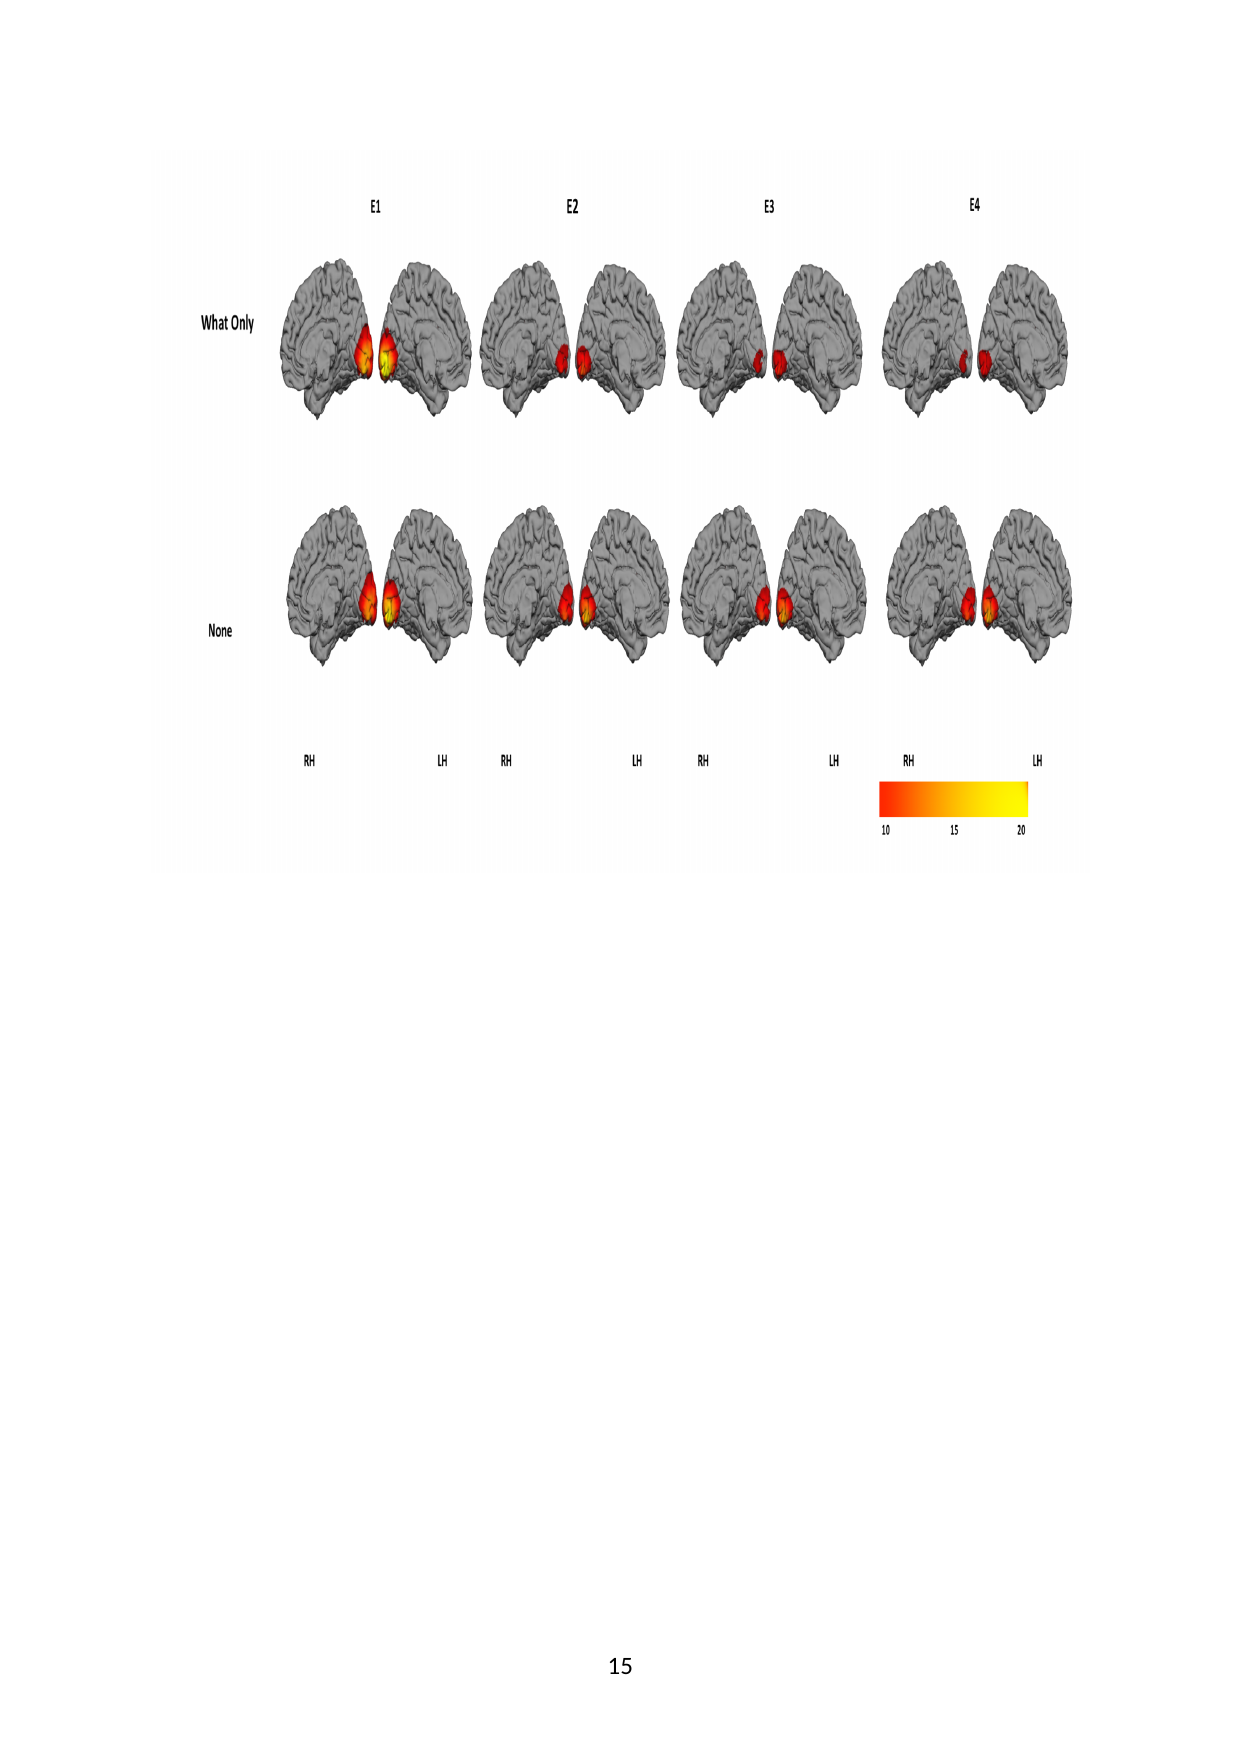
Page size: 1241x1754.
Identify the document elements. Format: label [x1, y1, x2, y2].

picture [150, 150, 1090, 873]
